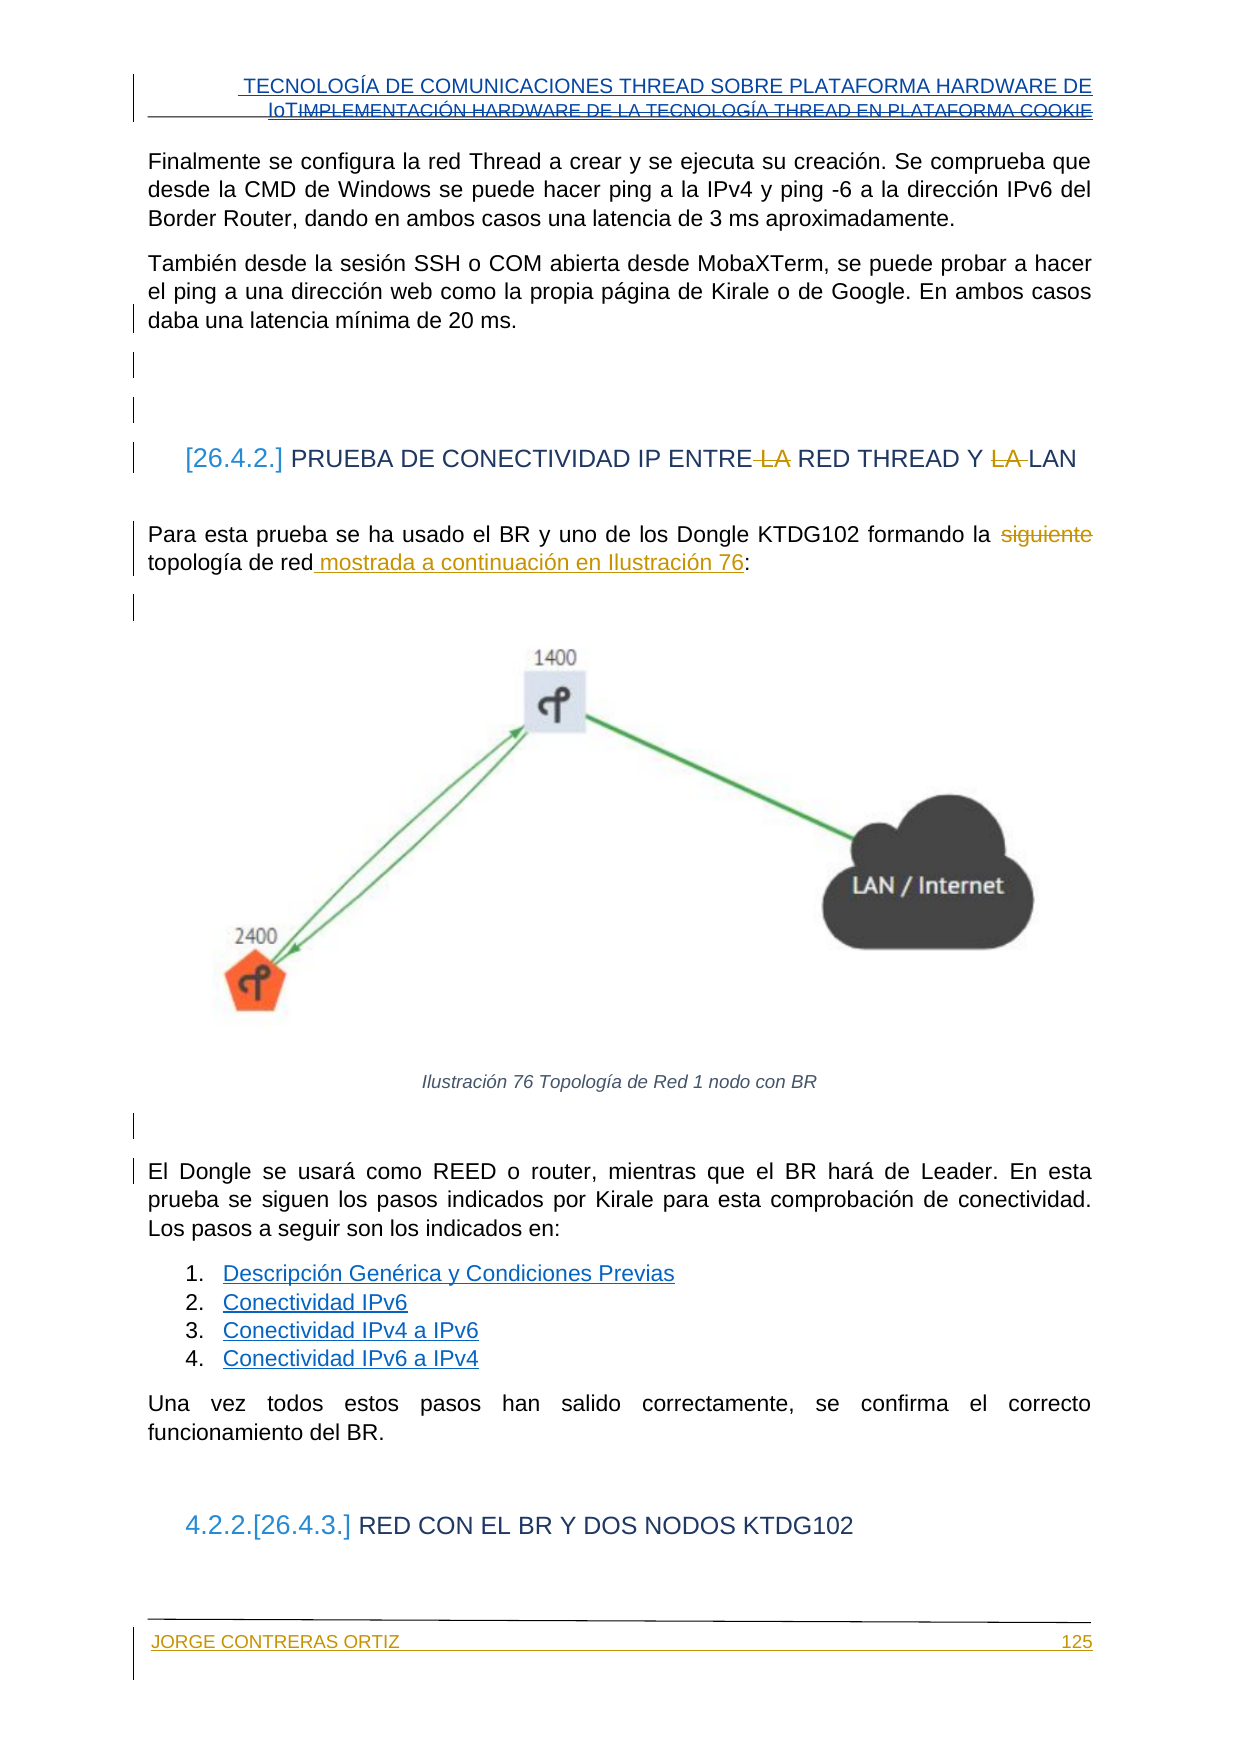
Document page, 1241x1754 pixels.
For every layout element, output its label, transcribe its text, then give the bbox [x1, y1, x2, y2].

text También desde la sesión SSH o COM abierta desde MobaXTerm, se puede probar a hacer el ping a una dirección web como la propia página de Kirale o de Google. En ambos casos daba una latencia mínima de 20 ms. [148, 250, 1092, 333]
subtitle RED CON EL BR Y DOS NODOS KTDG102 [185, 1509, 1092, 1540]
subtitle PRUEBA DE CONECTIVIDAD IP ENTRE RED THREAD Y LAN [185, 442, 1092, 473]
list Conectividad IPv6 a IPv4 [185, 1345, 1092, 1372]
text Para esta prueba se ha usado el BR y uno de los Dongle KTDG102 formando la topología de redIlustración 63: [148, 521, 1092, 576]
text Una vez todos estos pasos han salido correctamente, se confirma el correcto funcionamiento del BR. [148, 1390, 1092, 1445]
list Conectividad IPv4 a IPv6 [185, 1317, 1092, 1343]
picture [177, 639, 1063, 1052]
list Descripción Genérica y Condiciones Previas [185, 1260, 1092, 1286]
list Conectividad IPv6 [185, 1288, 1092, 1315]
text El Dongle se usará como REED o router, mientras que el BR hará de Leader. En esta prueba se siguen los pasos indicados por Kirale para esta comprobación de conectividad. Los pasos a seguir son los indicados en: [148, 1158, 1092, 1241]
text Finalmente se configura la red Thread a crear y se ejecuta su creación. Se comprueba que desde la CMD de Windows se puede hacer ping a la IPv4 y ping -6 a la dirección IPv6 del Border Router, dando en ambos casos una latencia de 3 ms aproximadamente. [148, 148, 1092, 231]
